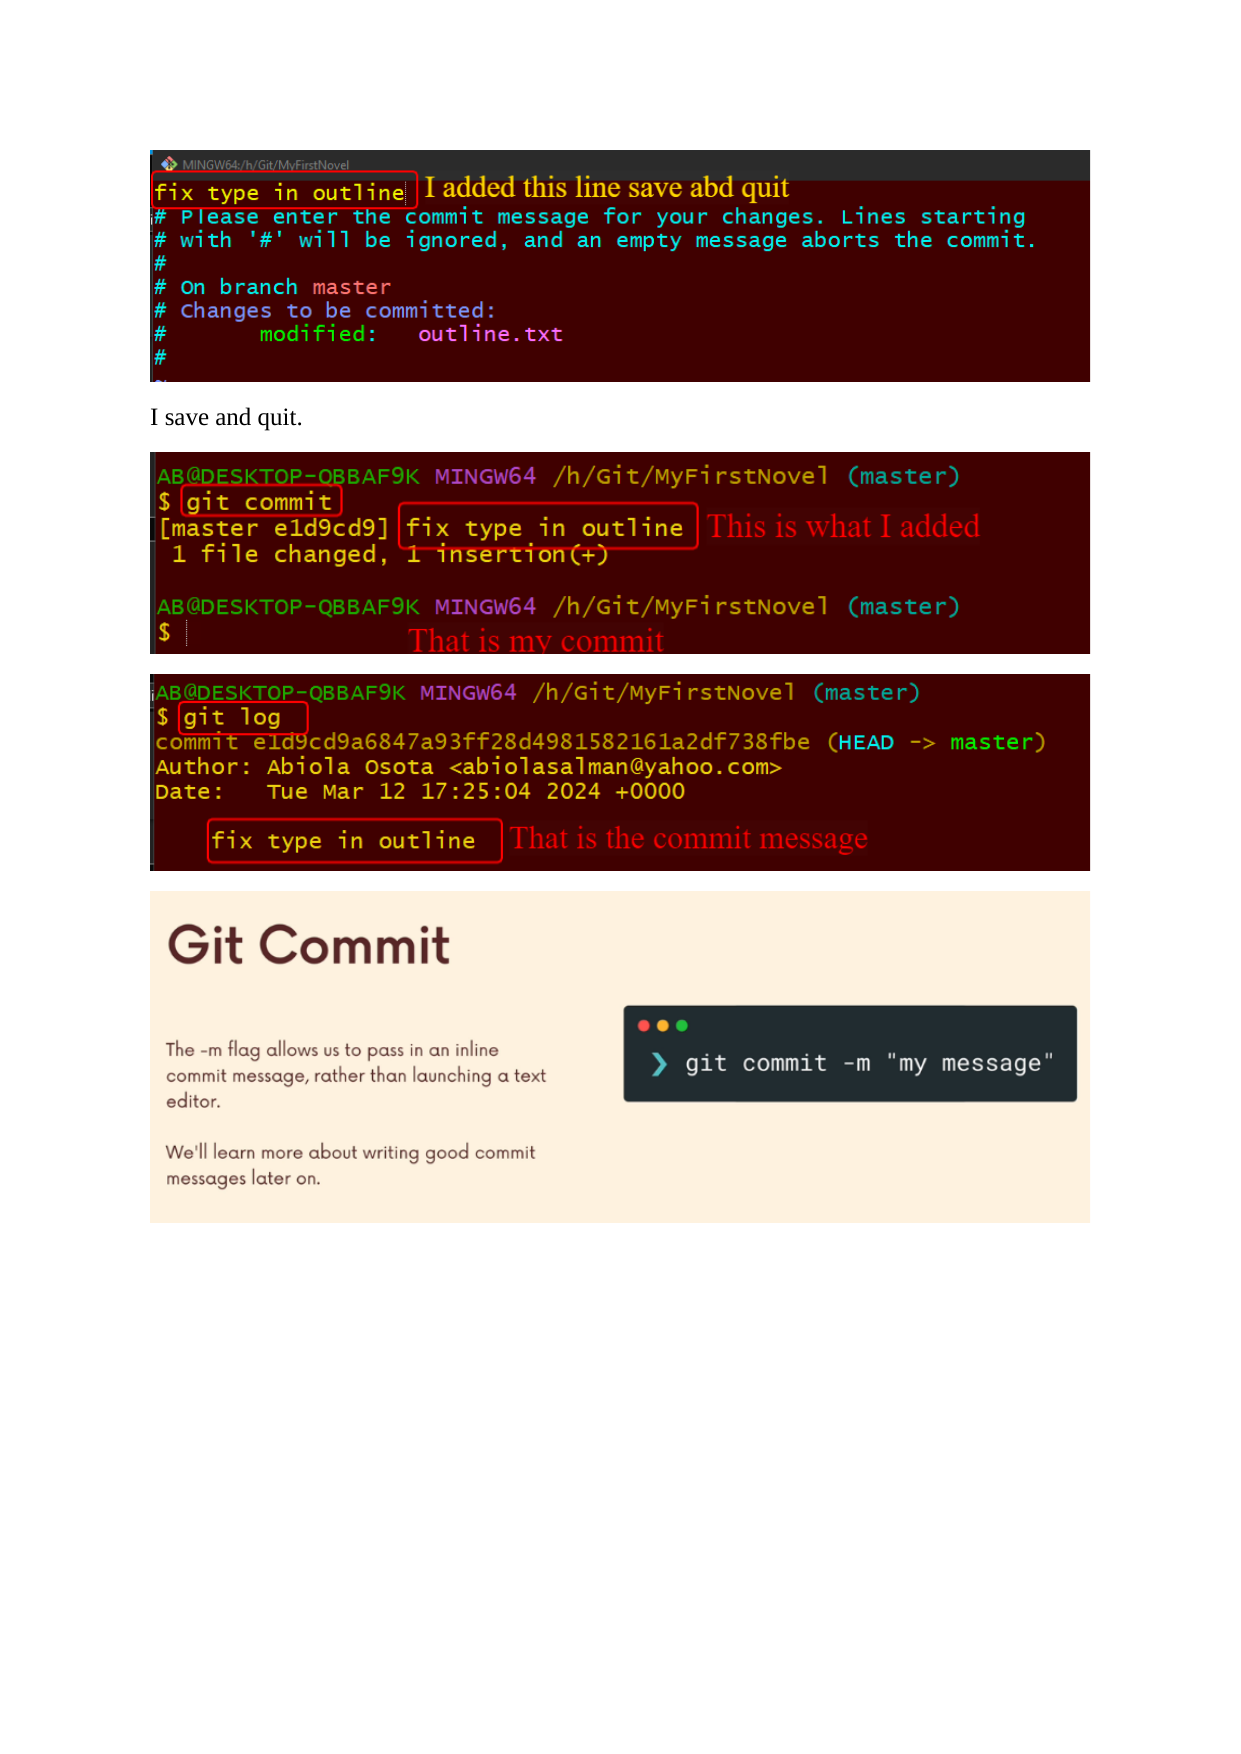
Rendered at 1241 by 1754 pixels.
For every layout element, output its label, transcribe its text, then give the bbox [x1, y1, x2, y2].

picture [150, 891, 1091, 1223]
picture [150, 452, 1091, 654]
text I save and quit. [150, 402, 1090, 431]
picture [150, 674, 1091, 871]
picture [150, 150, 1091, 382]
